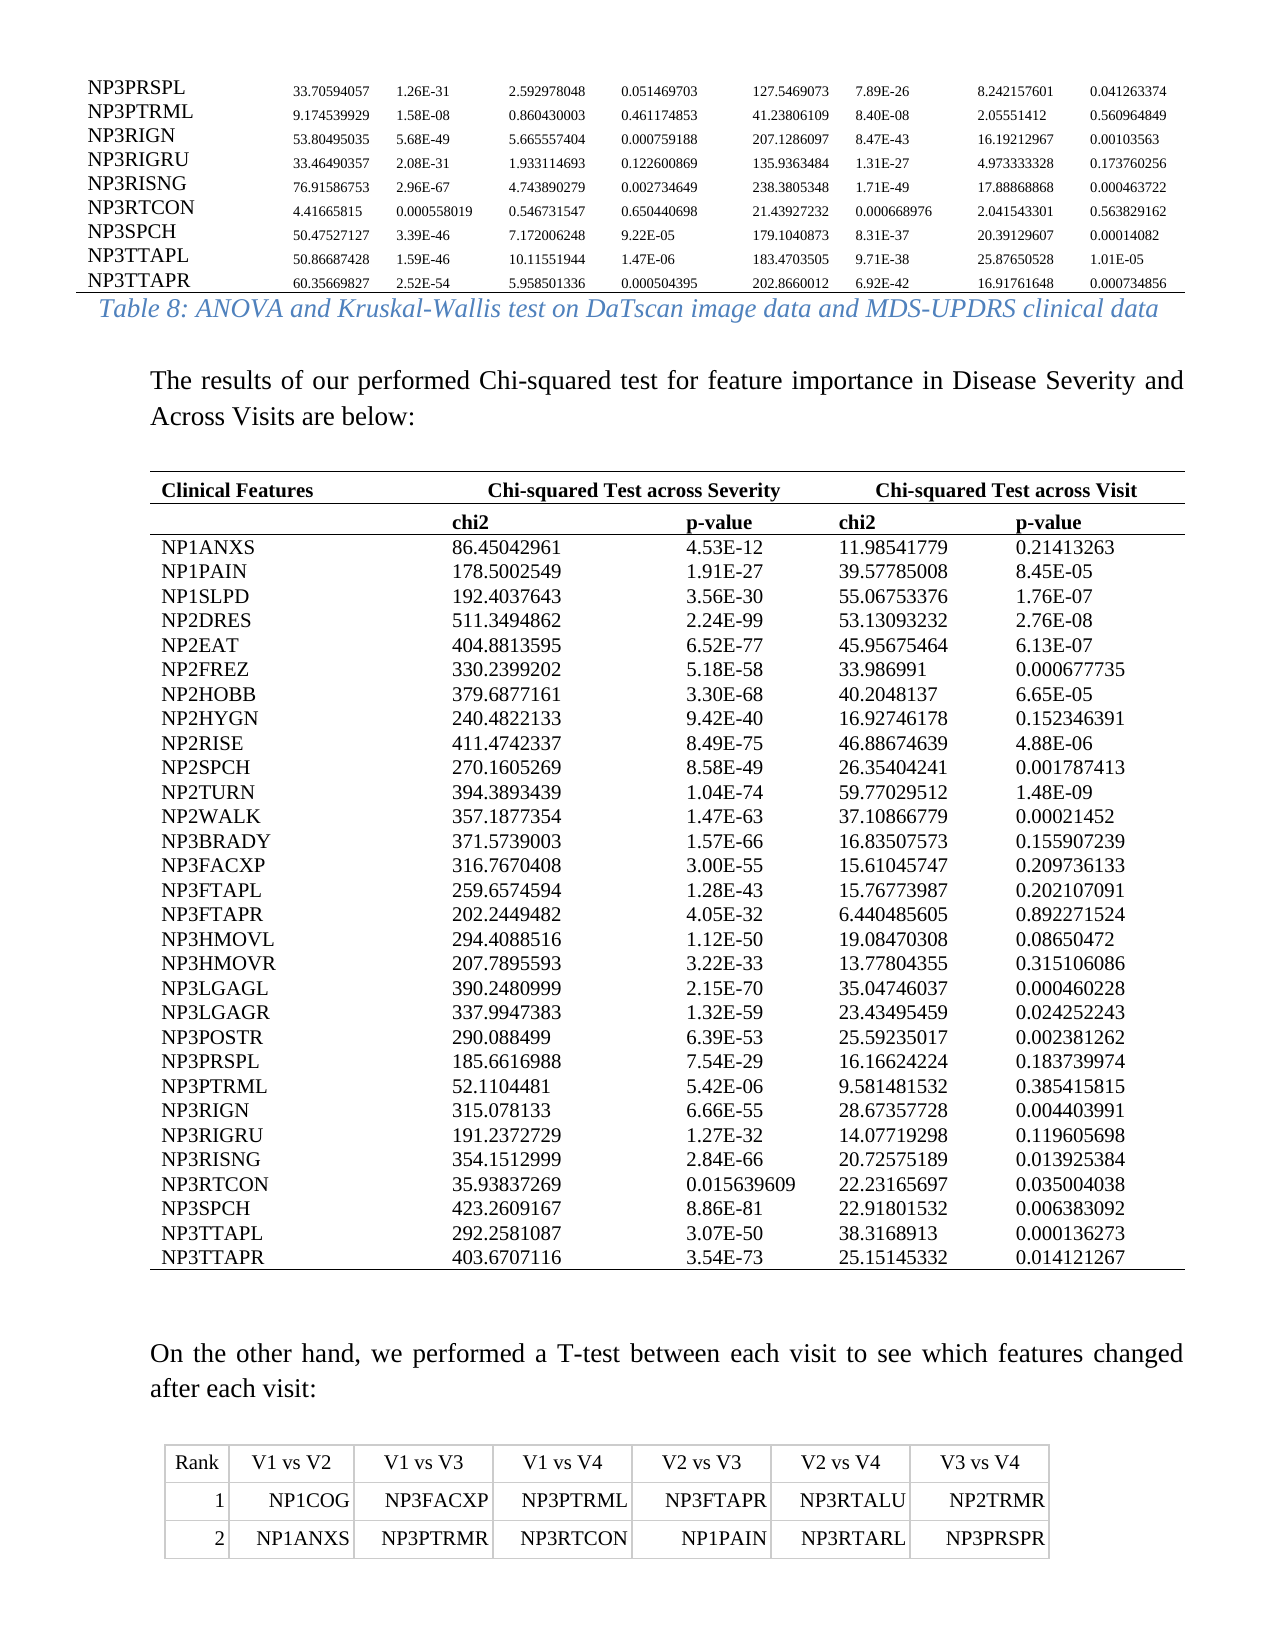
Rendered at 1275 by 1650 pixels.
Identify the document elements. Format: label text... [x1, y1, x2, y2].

table_cell 4.41665815 [282, 195, 385, 219]
table_cell 4.53E-12 [675, 535, 827, 559]
table_cell NP2TURN [150, 780, 441, 804]
table_header V3 vs V4 [911, 1446, 1048, 1482]
table_cell NP3SPCH [150, 1196, 441, 1220]
table_cell 3.07E-50 [675, 1220, 827, 1245]
table_header Clinical Features [150, 472, 441, 502]
table_cell 0.650440698 [610, 195, 741, 219]
table_header V1 vs V4 [494, 1446, 631, 1482]
table_cell 0.013925384 [1004, 1147, 1185, 1171]
table_cell NP3FACXP [355, 1483, 492, 1520]
table_cell 0.014121267 [1004, 1245, 1185, 1269]
table_cell 3.00E-55 [675, 853, 827, 877]
table_cell 0.000463722 [1079, 171, 1185, 195]
table_cell 8.47E-43 [844, 123, 966, 147]
table_cell 7.89E-26 [844, 75, 966, 99]
table_cell 17.88868868 [966, 171, 1079, 195]
table_cell NP3RISNG [76, 171, 282, 195]
table_cell 20.39129607 [966, 219, 1079, 243]
table_cell 379.6877161 [441, 682, 675, 706]
table_cell NP3FTAPR [150, 902, 441, 926]
table_cell 38.3168913 [827, 1220, 1004, 1245]
text The results of our performed Chi-squared test for feature importance in Disease Severity and Across Visits are below: [150, 364, 1185, 431]
table_cell 1.76E-07 [1004, 584, 1185, 608]
table_cell 0.006383092 [1004, 1196, 1185, 1220]
table_cell 6.92E-42 [844, 268, 966, 292]
table_cell 0.152346391 [1004, 706, 1185, 731]
table_cell 33.70594057 [282, 75, 385, 99]
table_cell 290.088499 [441, 1024, 675, 1049]
table_cell 1.12E-50 [675, 926, 827, 951]
table_cell 0.001787413 [1004, 755, 1185, 779]
table_cell 15.76773987 [827, 878, 1004, 902]
table_cell 59.77029512 [827, 780, 1004, 804]
table_cell 0.000558019 [385, 195, 497, 219]
table_cell 0.000668976 [844, 195, 966, 219]
table_cell 411.4742337 [441, 731, 675, 755]
table_cell 0.000136273 [1004, 1220, 1185, 1245]
table_cell 2.96E-67 [385, 171, 497, 195]
table_cell 14.07719298 [827, 1122, 1004, 1147]
table_cell 2 [166, 1521, 228, 1557]
table_cell 22.91801532 [827, 1196, 1004, 1220]
table_cell 315.078133 [441, 1098, 675, 1122]
table_cell 60.35669827 [282, 268, 385, 292]
table_cell NP3PTRML [150, 1073, 441, 1098]
table_cell 0.173760256 [1079, 147, 1185, 171]
table_cell NP2TRMR [911, 1483, 1048, 1520]
table_cell 8.58E-49 [675, 755, 827, 779]
table_cell 21.43927232 [741, 195, 844, 219]
table_cell 191.2372729 [441, 1122, 675, 1147]
table_cell NP1COG [230, 1483, 353, 1520]
table_cell 37.10866779 [827, 804, 1004, 828]
table_cell 23.43495459 [827, 1000, 1004, 1024]
table_cell 10.11551944 [498, 244, 610, 267]
table_cell 0.00021452 [1004, 804, 1185, 828]
table_cell 1.933114693 [498, 147, 610, 171]
table_cell 33.986991 [827, 657, 1004, 682]
table_cell 11.98541779 [827, 535, 1004, 559]
table_header V1 vs V2 [230, 1446, 353, 1482]
table_cell 45.95675464 [827, 633, 1004, 657]
table_cell 2.08E-31 [385, 147, 497, 171]
table_cell NP3RIGRU [150, 1122, 441, 1147]
table_cell 1.91E-27 [675, 559, 827, 584]
table_cell 1.48E-09 [1004, 780, 1185, 804]
table_cell 1.47E-06 [610, 244, 741, 267]
table_cell 0.035004038 [1004, 1171, 1185, 1196]
table_cell 16.83507573 [827, 829, 1004, 853]
table_cell 0.546731547 [498, 195, 610, 219]
table_cell 390.2480999 [441, 975, 675, 1000]
table_cell 1.57E-66 [675, 829, 827, 853]
table_cell NP2HYGN [150, 706, 441, 731]
table_cell 5.68E-49 [385, 123, 497, 147]
table_cell 6.65E-05 [1004, 682, 1185, 706]
table_cell 6.440485605 [827, 902, 1004, 926]
table_cell 50.47527127 [282, 219, 385, 243]
table_header Chi-squared Test across Severity [441, 472, 827, 502]
table_cell 423.2609167 [441, 1196, 675, 1220]
table_cell 0.21413263 [1004, 535, 1185, 559]
table_cell 16.91761648 [966, 268, 1079, 292]
table_cell NP3TTAPR [76, 268, 282, 292]
table_cell 3.22E-33 [675, 951, 827, 975]
table_cell 4.973333328 [966, 147, 1079, 171]
table_cell NP2HOBB [150, 682, 441, 706]
table_cell 1.26E-31 [385, 75, 497, 99]
table_cell NP2SPCH [150, 755, 441, 779]
table_cell 6.13E-07 [1004, 633, 1185, 657]
table_cell 4.05E-32 [675, 902, 827, 926]
table_cell 403.6707116 [441, 1245, 675, 1269]
table_cell 135.9363484 [741, 147, 844, 171]
table_cell 55.06753376 [827, 584, 1004, 608]
table_cell NP1ANXS [150, 535, 441, 559]
table_cell 354.1512999 [441, 1147, 675, 1171]
table_cell 0.385415815 [1004, 1073, 1185, 1098]
table_cell 0.041263374 [1079, 75, 1185, 99]
table_cell 0.122600869 [610, 147, 741, 171]
table_cell 357.1877354 [441, 804, 675, 828]
table_cell 0.000677735 [1004, 657, 1185, 682]
table_cell 50.86687428 [282, 244, 385, 267]
table_cell 3.39E-46 [385, 219, 497, 243]
table_cell 316.7670408 [441, 853, 675, 877]
table_cell NP3FTAPR [633, 1483, 770, 1520]
table_cell 9.581481532 [827, 1073, 1004, 1098]
table_cell 6.66E-55 [675, 1098, 827, 1122]
table_cell 0.000759188 [610, 123, 741, 147]
table_header V1 vs V3 [355, 1446, 492, 1482]
table_cell 0.00014082 [1079, 219, 1185, 243]
table_cell p-value [675, 504, 827, 534]
table_cell 5.665557404 [498, 123, 610, 147]
table_cell 207.1286097 [741, 123, 844, 147]
table_cell 2.84E-66 [675, 1147, 827, 1171]
table_cell 1.04E-74 [675, 780, 827, 804]
table_cell NP3SPCH [76, 219, 282, 243]
table_cell 8.40E-08 [844, 99, 966, 123]
table_cell 127.5469073 [741, 75, 844, 99]
table_cell 53.80495035 [282, 123, 385, 147]
table_cell NP3PTRML [76, 99, 282, 123]
table_cell 1 [166, 1483, 228, 1520]
table_cell 9.42E-40 [675, 706, 827, 731]
table_cell 1.32E-59 [675, 1000, 827, 1024]
table_cell 259.6574594 [441, 878, 675, 902]
table_cell 294.4088516 [441, 926, 675, 951]
table_cell 2.05551412 [966, 99, 1079, 123]
table_cell 16.92746178 [827, 706, 1004, 731]
table_cell 3.30E-68 [675, 682, 827, 706]
table_cell 292.2581087 [441, 1220, 675, 1245]
table_cell 0.119605698 [1004, 1122, 1185, 1147]
table_cell 7.172006248 [498, 219, 610, 243]
table_cell 0.00103563 [1079, 123, 1185, 147]
table_cell NP3RTCON [494, 1521, 631, 1557]
table_cell NP1ANXS [230, 1521, 353, 1557]
table_cell 3.54E-73 [675, 1245, 827, 1269]
table_cell NP3POSTR [150, 1024, 441, 1049]
table_cell 26.35404241 [827, 755, 1004, 779]
table_cell 33.46490357 [282, 147, 385, 171]
text On the other hand, we performed a T-test between each visit to see which features changed after each visit: [150, 1337, 1185, 1404]
table_cell 3.56E-30 [675, 584, 827, 608]
table_cell 0.183739974 [1004, 1049, 1185, 1073]
table_cell NP3TTAPL [76, 244, 282, 267]
table_cell 46.88674639 [827, 731, 1004, 755]
table_cell NP3PRSPR [911, 1521, 1048, 1557]
table_cell 0.209736133 [1004, 853, 1185, 877]
table_cell 2.76E-08 [1004, 608, 1185, 633]
table_cell 7.54E-29 [675, 1049, 827, 1073]
table_header Chi-squared Test across Visit [827, 472, 1185, 502]
table_cell 0.015639609 [675, 1171, 827, 1196]
table_cell 0.002381262 [1004, 1024, 1185, 1049]
table_cell 2.52E-54 [385, 268, 497, 292]
table_cell 1.59E-46 [385, 244, 497, 267]
table_cell NP3RTCON [150, 1171, 441, 1196]
table_cell 2.15E-70 [675, 975, 827, 1000]
table_cell 41.23806109 [741, 99, 844, 123]
table_cell 0.08650472 [1004, 926, 1185, 951]
table_cell 35.93837269 [441, 1171, 675, 1196]
table_cell 0.004403991 [1004, 1098, 1185, 1122]
table_header V2 vs V3 [633, 1446, 770, 1482]
table_cell 28.67357728 [827, 1098, 1004, 1122]
table_cell 52.1104481 [441, 1073, 675, 1098]
table_cell 185.6616988 [441, 1049, 675, 1073]
table_header V2 vs V4 [772, 1446, 909, 1482]
table_cell 2.041543301 [966, 195, 1079, 219]
table_cell 20.72575189 [827, 1147, 1004, 1171]
table_cell 0.000734856 [1079, 268, 1185, 292]
table_cell 207.7895593 [441, 951, 675, 975]
table_cell NP3LGAGR [150, 1000, 441, 1024]
table_cell NP1PAIN [150, 559, 441, 584]
table_cell 238.3805348 [741, 171, 844, 195]
table_cell 1.71E-49 [844, 171, 966, 195]
table_cell 0.860430003 [498, 99, 610, 123]
table_cell 25.15145332 [827, 1245, 1004, 1269]
table_cell 8.45E-05 [1004, 559, 1185, 584]
text Table 8: ANOVA and Kruskal-Wallis test on DaTscan image data and MDS-UPDRS clinical data [75, 293, 1185, 324]
table_cell 25.87650528 [966, 244, 1079, 267]
table_cell 2.592978048 [498, 75, 610, 99]
table_cell 2.24E-99 [675, 608, 827, 633]
table_cell NP3PTRML [494, 1483, 631, 1520]
table_cell NP3TTAPR [150, 1245, 441, 1269]
table_cell 5.42E-06 [675, 1073, 827, 1098]
table_cell 39.57785008 [827, 559, 1004, 584]
table_cell 178.5002549 [441, 559, 675, 584]
table_cell 0.024252243 [1004, 1000, 1185, 1024]
table_cell NP3HMOVR [150, 951, 441, 975]
table_cell 1.31E-27 [844, 147, 966, 171]
table_cell 183.4703505 [741, 244, 844, 267]
table_cell NP3RTCON [76, 195, 282, 219]
table_cell 9.22E-05 [610, 219, 741, 243]
table_cell 240.4822133 [441, 706, 675, 731]
table_cell NP3BRADY [150, 829, 441, 853]
table_cell 5.18E-58 [675, 657, 827, 682]
table_cell NP3FTAPL [150, 878, 441, 902]
table_cell 13.77804355 [827, 951, 1004, 975]
table_cell 192.4037643 [441, 584, 675, 608]
table_cell NP3PTRMR [355, 1521, 492, 1557]
table_cell 511.3494862 [441, 608, 675, 633]
table_cell NP3RIGN [150, 1098, 441, 1122]
table_cell NP3RTARL [772, 1521, 909, 1557]
table_cell 40.2048137 [827, 682, 1004, 706]
table_cell NP3HMOVL [150, 926, 441, 951]
table_cell 53.13093232 [827, 608, 1004, 633]
table_cell 25.59235017 [827, 1024, 1004, 1049]
table_cell NP3LGAGL [150, 975, 441, 1000]
table_header Rank [166, 1446, 228, 1482]
table_cell 404.8813595 [441, 633, 675, 657]
table_cell 9.174539929 [282, 99, 385, 123]
table_cell [150, 504, 441, 534]
table_cell NP2WALK [150, 804, 441, 828]
table_cell 8.31E-37 [844, 219, 966, 243]
table_cell NP2FREZ [150, 657, 441, 682]
table_cell 1.47E-63 [675, 804, 827, 828]
table_cell 1.01E-05 [1079, 244, 1185, 267]
table_cell 1.58E-08 [385, 99, 497, 123]
table_cell 202.2449482 [441, 902, 675, 926]
table_cell NP2RISE [150, 731, 441, 755]
table_cell 0.461174853 [610, 99, 741, 123]
table_cell 371.5739003 [441, 829, 675, 853]
table_cell 202.8660012 [741, 268, 844, 292]
table_cell chi2 [441, 504, 675, 534]
table_cell 179.1040873 [741, 219, 844, 243]
table_cell NP3RTALU [772, 1483, 909, 1520]
table_cell 35.04746037 [827, 975, 1004, 1000]
table_cell 15.61045747 [827, 853, 1004, 877]
table_cell 16.19212967 [966, 123, 1079, 147]
table_cell 9.71E-38 [844, 244, 966, 267]
table_cell 0.563829162 [1079, 195, 1185, 219]
table_cell 8.242157601 [966, 75, 1079, 99]
table_cell 6.39E-53 [675, 1024, 827, 1049]
table_cell 337.9947383 [441, 1000, 675, 1024]
table_cell 86.45042961 [441, 535, 675, 559]
table_cell 16.16624224 [827, 1049, 1004, 1073]
table_cell 76.91586753 [282, 171, 385, 195]
table_cell NP3RIGN [76, 123, 282, 147]
table_cell 22.23165697 [827, 1171, 1004, 1196]
table_cell NP3FACXP [150, 853, 441, 877]
table_cell 0.000460228 [1004, 975, 1185, 1000]
table_cell 0.051469703 [610, 75, 741, 99]
table_cell 8.86E-81 [675, 1196, 827, 1220]
table_cell 330.2399202 [441, 657, 675, 682]
table_cell 0.560964849 [1079, 99, 1185, 123]
table_cell NP1PAIN [633, 1521, 770, 1557]
table_cell NP2DRES [150, 608, 441, 633]
table_cell 4.743890279 [498, 171, 610, 195]
table_cell 6.52E-77 [675, 633, 827, 657]
table_cell NP3RIGRU [76, 147, 282, 171]
table_cell 0.002734649 [610, 171, 741, 195]
table_cell 0.000504395 [610, 268, 741, 292]
table_cell NP1SLPD [150, 584, 441, 608]
table_cell 4.88E-06 [1004, 731, 1185, 755]
table_cell NP3TTAPL [150, 1220, 441, 1245]
table_cell 8.49E-75 [675, 731, 827, 755]
table_cell p-value [1004, 504, 1185, 534]
table_cell 0.155907239 [1004, 829, 1185, 853]
table_cell 19.08470308 [827, 926, 1004, 951]
table_cell 394.3893439 [441, 780, 675, 804]
table_cell 5.958501336 [498, 268, 610, 292]
table_cell 1.28E-43 [675, 878, 827, 902]
table_cell NP3PRSPL [76, 75, 282, 99]
table_cell NP3PRSPL [150, 1049, 441, 1073]
table_cell 270.1605269 [441, 755, 675, 779]
table_cell NP3RISNG [150, 1147, 441, 1171]
table_cell NP2EAT [150, 633, 441, 657]
table_cell chi2 [827, 504, 1004, 534]
table_cell 0.202107091 [1004, 878, 1185, 902]
table_cell 1.27E-32 [675, 1122, 827, 1147]
table_cell 0.315106086 [1004, 951, 1185, 975]
table_cell 0.892271524 [1004, 902, 1185, 926]
